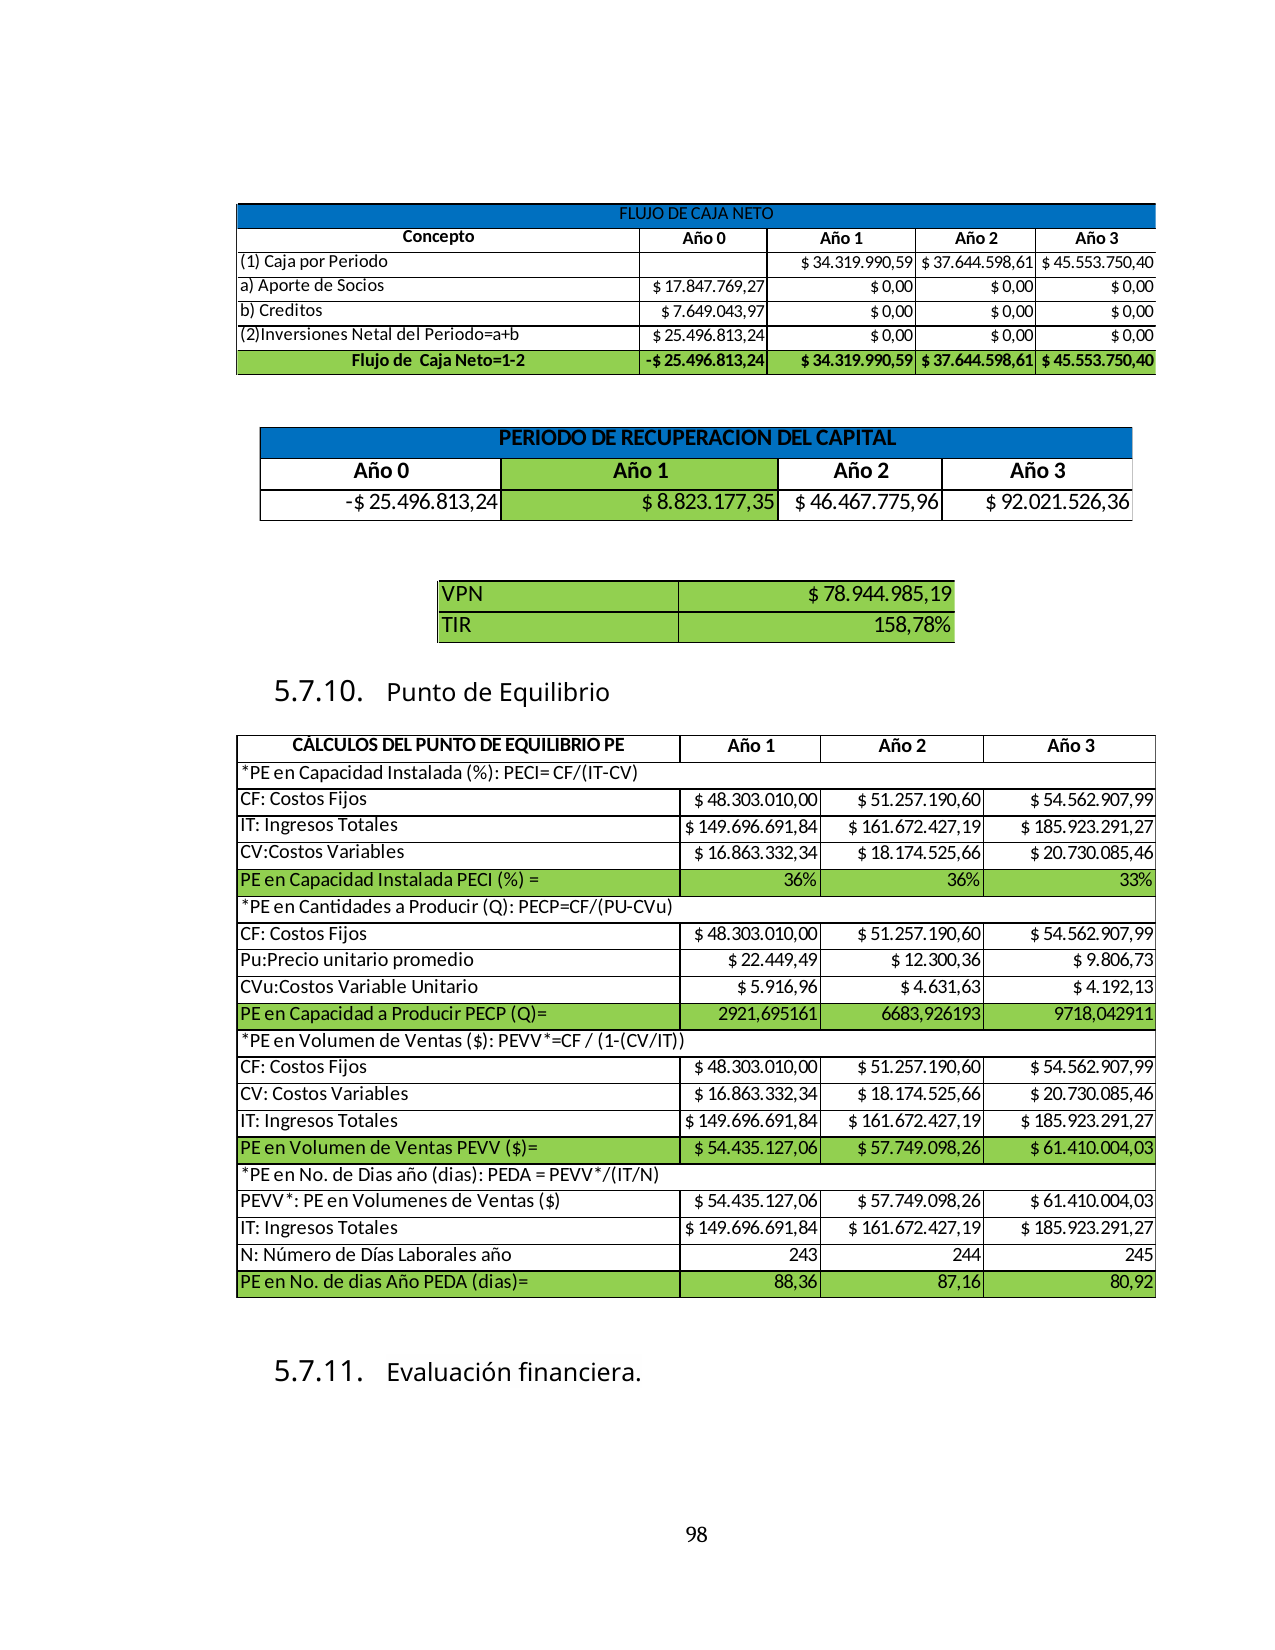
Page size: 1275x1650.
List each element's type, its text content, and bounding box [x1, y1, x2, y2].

list Evaluación financiera. [274, 1350, 1157, 1389]
list Punto de Equilibrio [274, 670, 1157, 710]
